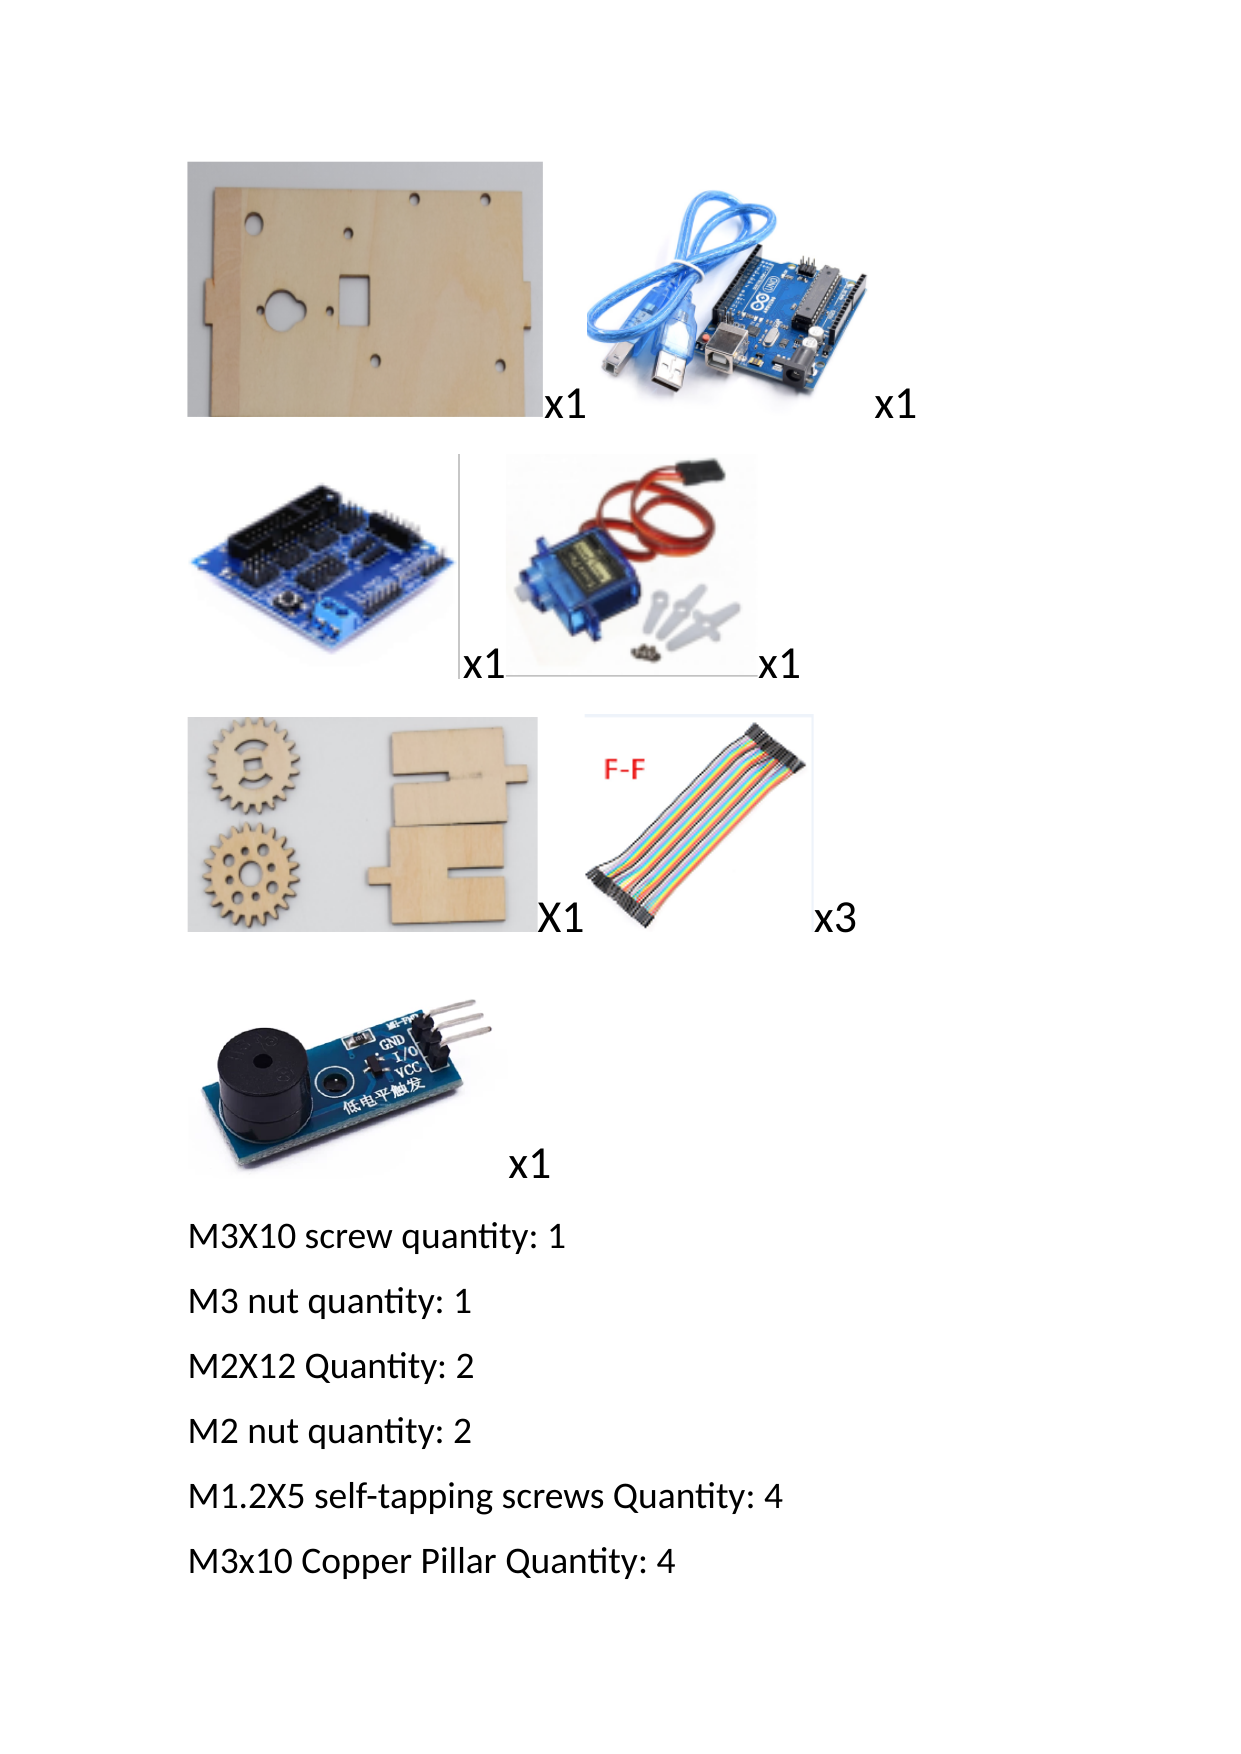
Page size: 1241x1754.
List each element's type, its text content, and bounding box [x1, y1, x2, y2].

text M3x10 Copper Pillar Quantity: 4 [187, 1527, 1053, 1592]
text M1.2X5 self-tapping screws Quantity: 4 [187, 1462, 1053, 1527]
picture [187, 717, 538, 932]
picture [187, 974, 509, 1179]
picture [187, 454, 463, 679]
text M3 nut quantity: 1 [187, 1267, 1053, 1332]
picture [584, 714, 814, 932]
text M3X10 screw quantity: 1 [187, 1202, 1053, 1267]
picture [188, 162, 543, 417]
picture [587, 165, 874, 419]
text M2X12 Quantity: 2 [187, 1332, 1053, 1397]
text M2 nut quantity: 2 [187, 1397, 1053, 1462]
picture [505, 454, 758, 679]
